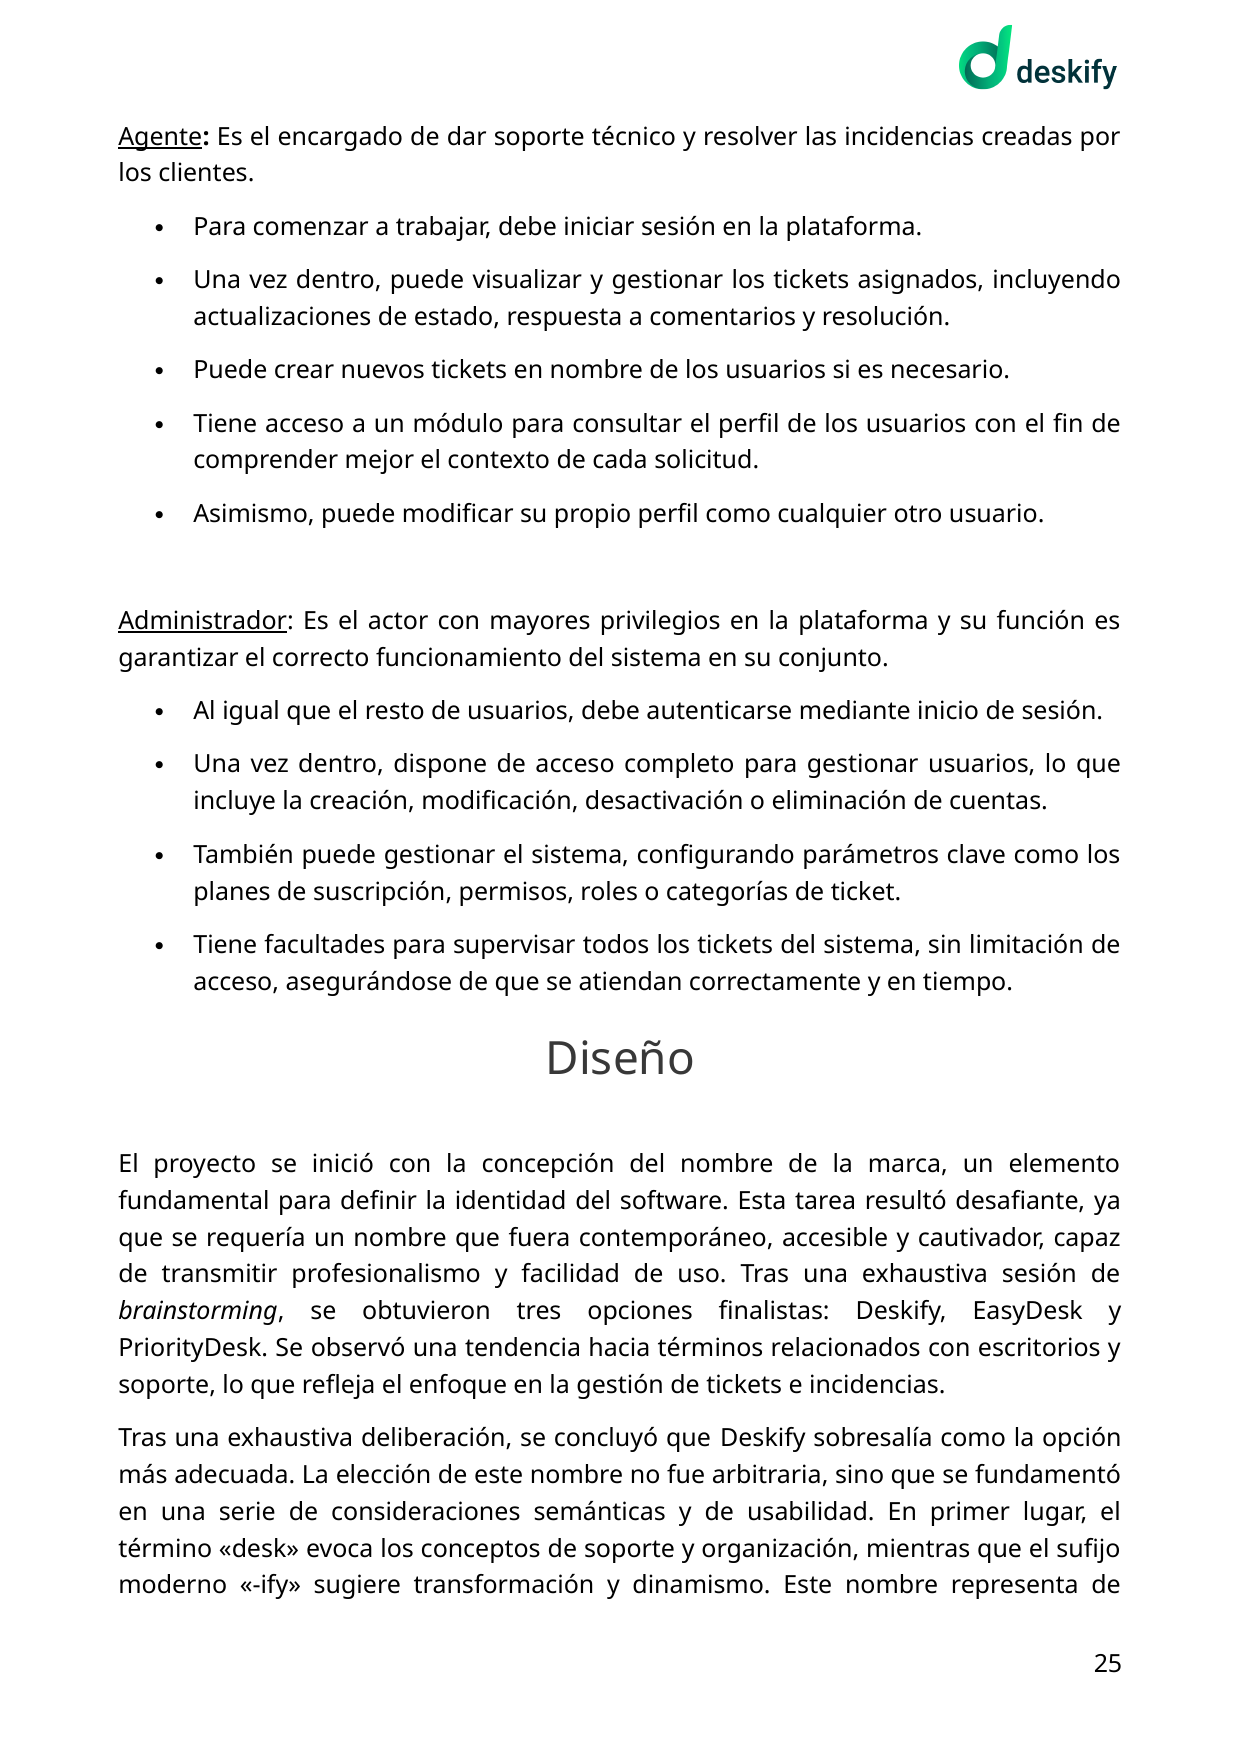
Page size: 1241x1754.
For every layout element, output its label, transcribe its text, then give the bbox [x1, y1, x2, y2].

text Administrador: Es el actor con mayores privilegios en la plataforma y su función es garantizar el correcto funcionamiento del sistema en su conjunto. [118, 602, 1122, 673]
text El proyecto se inició con la concepción del nombre de la marca, un elemento fundamental para definir la identidad del software. Esta tarea resultó desafiante, ya que se requería un nombre que fuera contemporáneo, accesible y cautivador, capaz de transmitir profesionalismo y facilidad de uso. Tras una exhaustiva sesión de brainstorming, se obtuvieron tres opciones finalistas: Deskify, EasyDesk y PriorityDesk. Se observó una tendencia hacia términos relacionados con escritorios y soporte, lo que refleja el enfoque en la gestión de tickets e incidencias. [118, 1146, 1122, 1401]
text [118, 1420, 1122, 1601]
list Una vez dentro, puede visualizar y gestionar los tickets asignados, incluyendo actualizaciones de estado, respuesta a comentarios y resolución. [156, 262, 1122, 333]
list Asimismo, puede modificar su propio perfil como cualquier otro usuario. [156, 496, 1122, 530]
picture [953, 22, 1127, 92]
list Tiene facultades para supervisar todos los tickets del sistema, sin limitación de acceso, asegurándose de que se atiendan correctamente y en tiempo. [156, 927, 1122, 997]
list Puede crear nuevos tickets en nombre de los usuarios si es necesario. [156, 352, 1122, 386]
subtitle Diseño [118, 1025, 1122, 1087]
list Una vez dentro, dispone de acceso completo para gestionar usuarios, lo que incluye la creación, modificación, desactivación o eliminación de cuentas. [156, 746, 1122, 817]
list Tiene acceso a un módulo para consultar el perfil de los usuarios con el fin de comprender mejor el contexto de cada solicitud. [156, 405, 1122, 476]
list También puede gestionar el sistema, configurando parámetros clave como los planes de suscripción, permisos, roles o categorías de ticket. [156, 836, 1122, 907]
list Al igual que el resto de usuarios, debe autenticarse mediante inicio de sesión. [156, 693, 1122, 727]
list Para comenzar a trabajar, debe iniciar sesión en la plataforma. [156, 208, 1122, 242]
text Agente: Es el encargado de dar soporte técnico y resolver las incidencias creadas por los clientes. [118, 118, 1122, 189]
